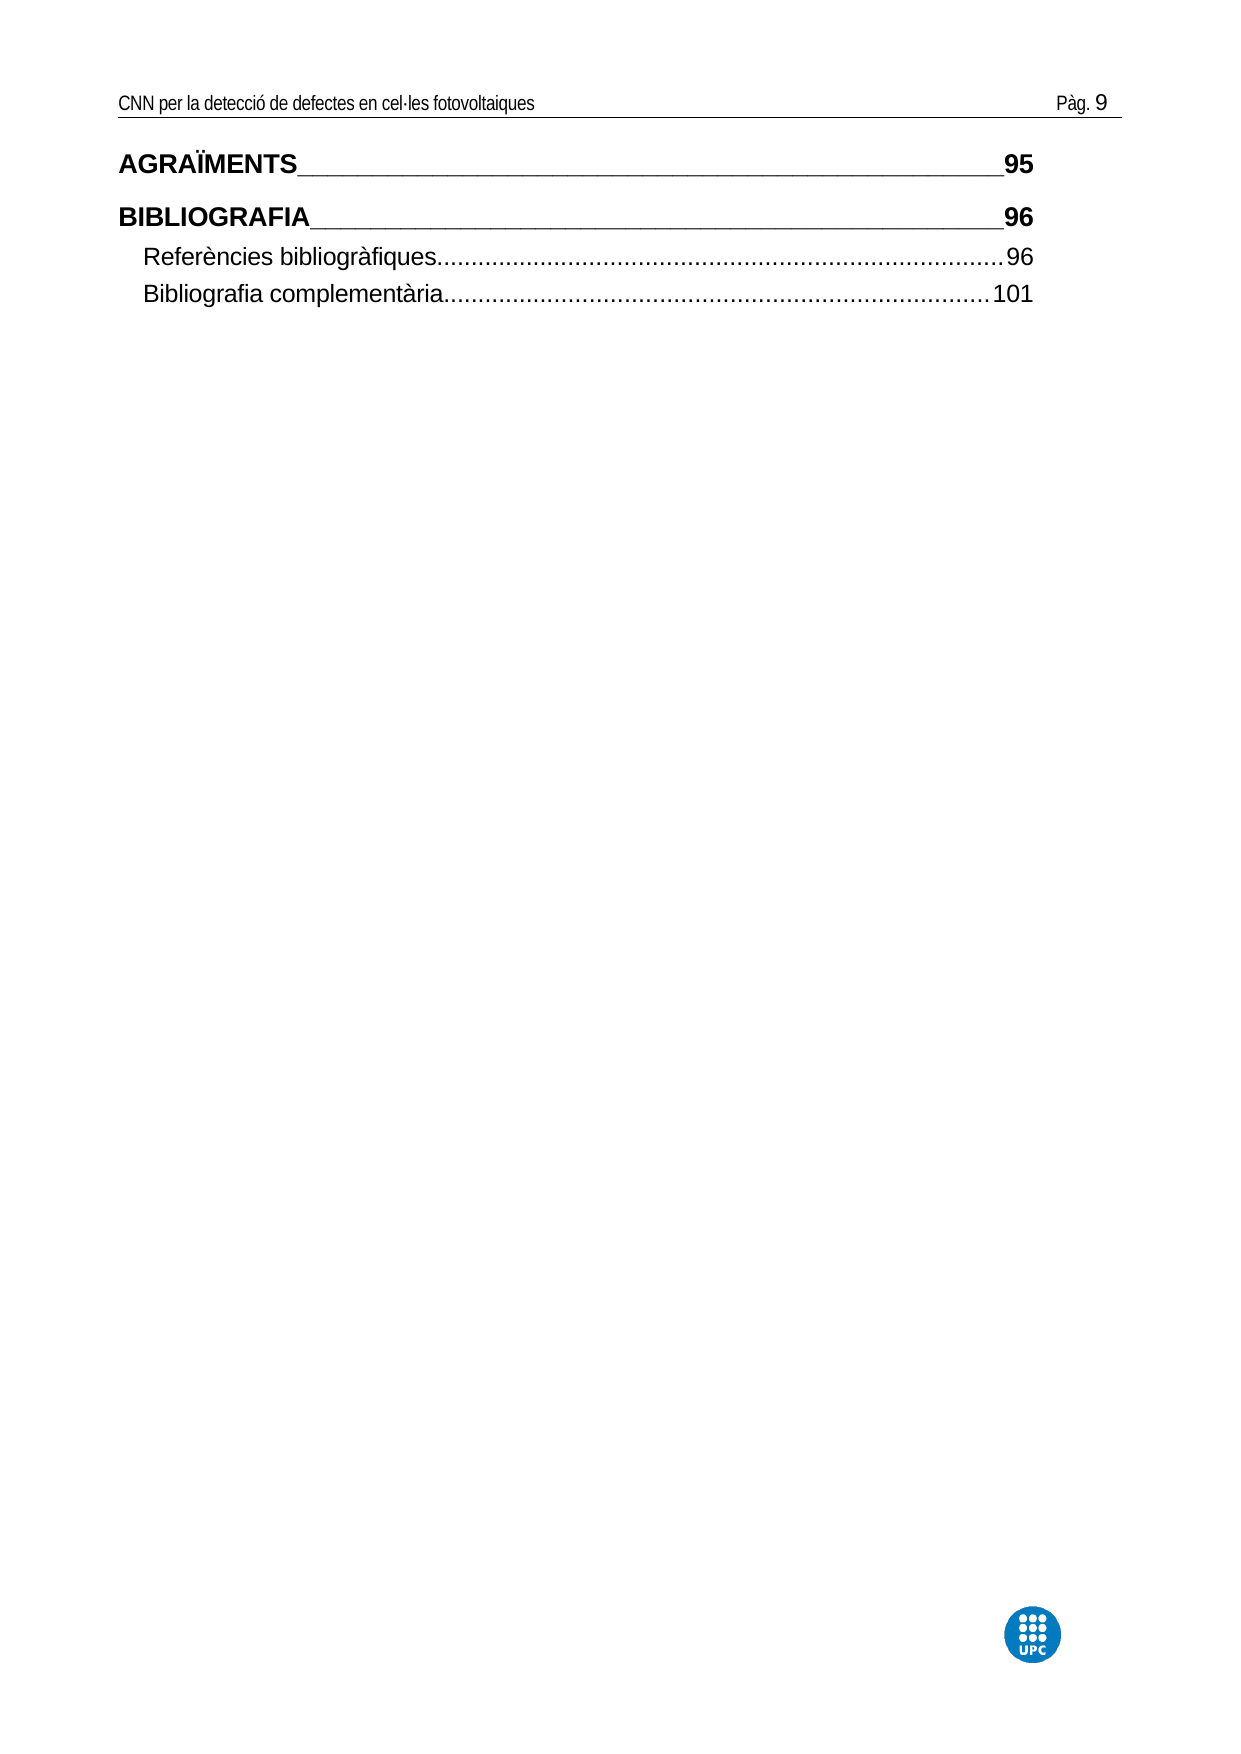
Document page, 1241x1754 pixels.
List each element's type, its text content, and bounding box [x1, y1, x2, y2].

text Referències bibliogràfiques 96 [143, 241, 1122, 270]
text Agraïments 95 [118, 148, 1122, 179]
text Bibliografia 96 [118, 201, 1122, 232]
text Bibliografia complementària 101 [143, 279, 1122, 307]
picture [997, 1599, 1068, 1670]
